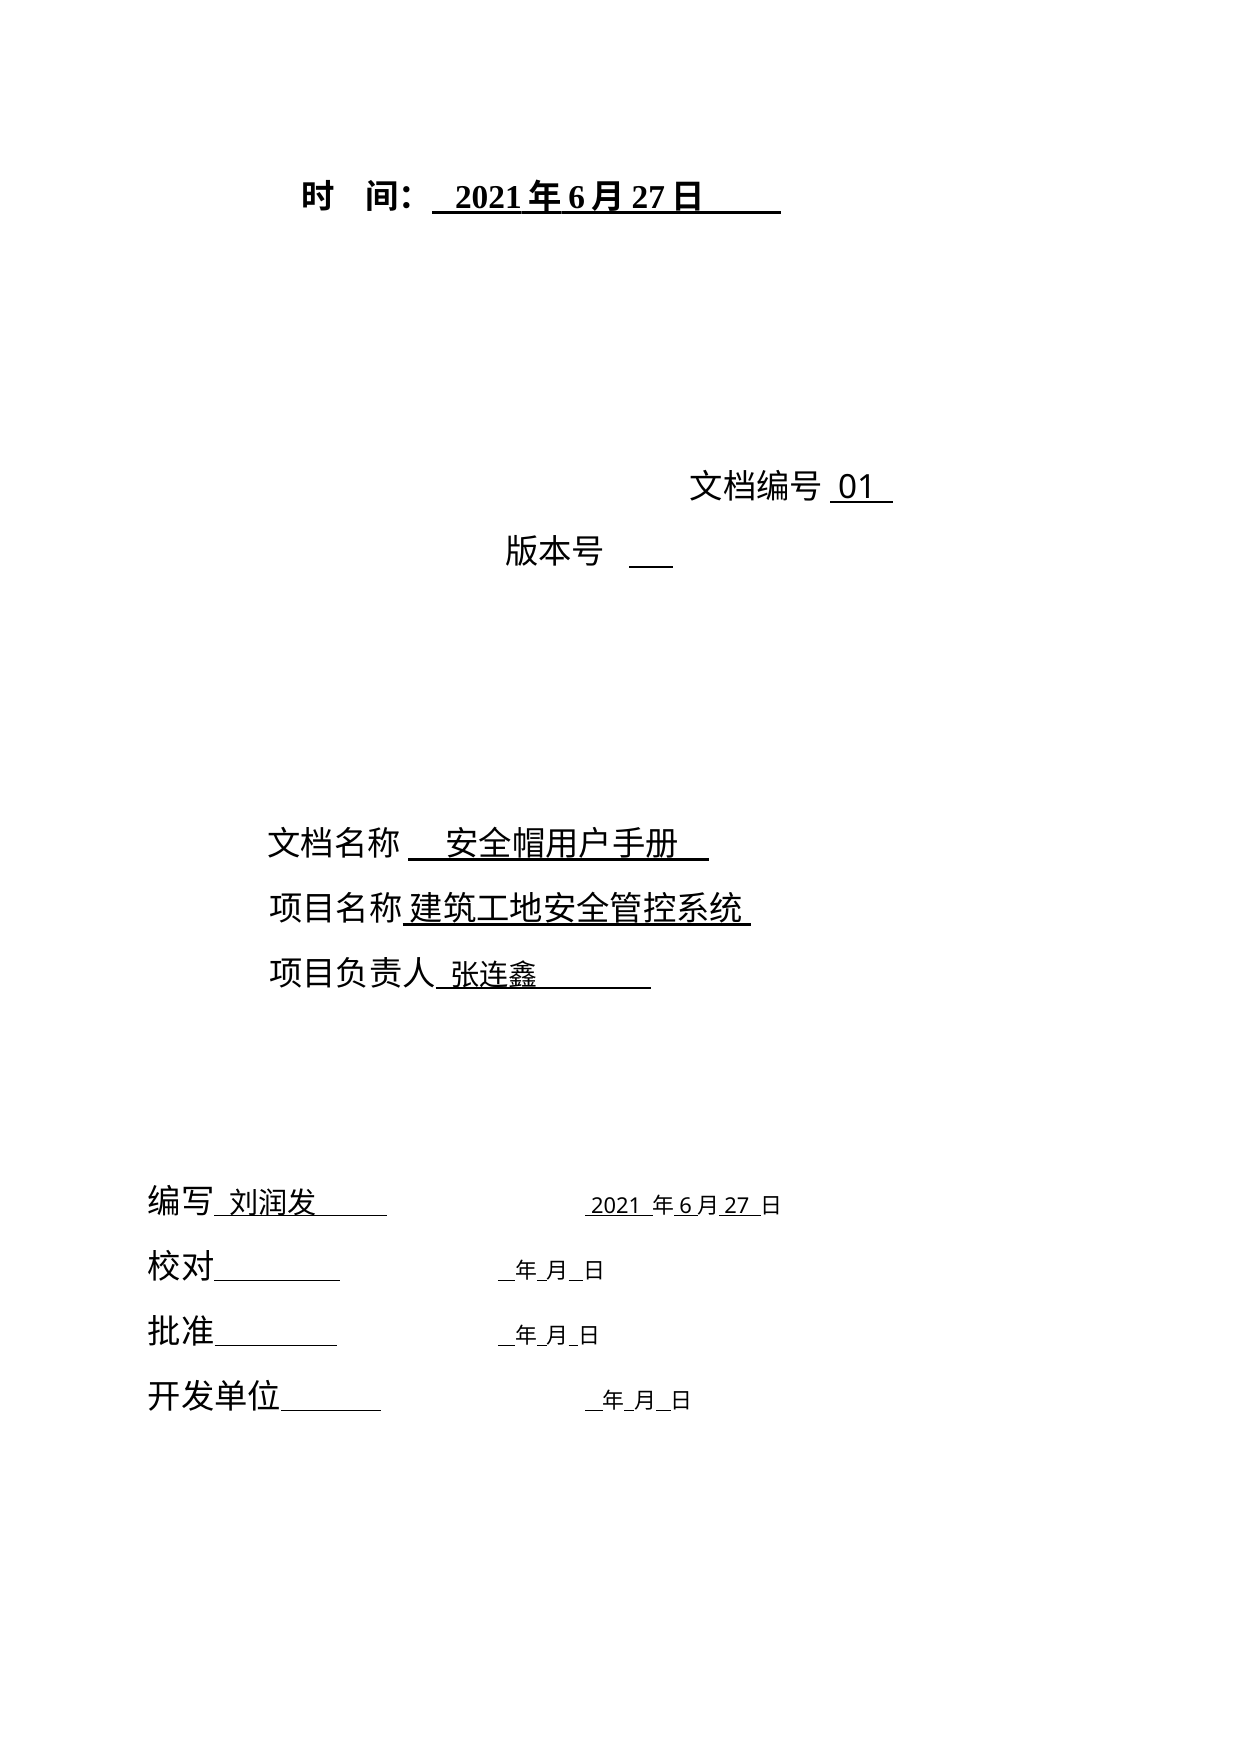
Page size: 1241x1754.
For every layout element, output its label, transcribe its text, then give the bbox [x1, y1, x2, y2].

text 项目负责人 张连鑫 [148, 939, 1122, 1004]
text 校对 年 月 日 [148, 1231, 1122, 1296]
text 文档编号 01 [323, 451, 1122, 516]
text 项目名称 建筑工地安全管控系统 [148, 874, 1122, 939]
text 编写 刘润发 2021 年 6 月 27 日 [148, 1166, 1122, 1231]
text 开发单位 年 月 日 [148, 1361, 1122, 1426]
text 版本号 [148, 516, 1122, 581]
text 批准 年 月 日 [148, 1296, 1122, 1361]
text 文档名称 安全帽用户手册 [148, 809, 1122, 874]
text 时 间： 2021年6月27日 [148, 162, 1122, 227]
